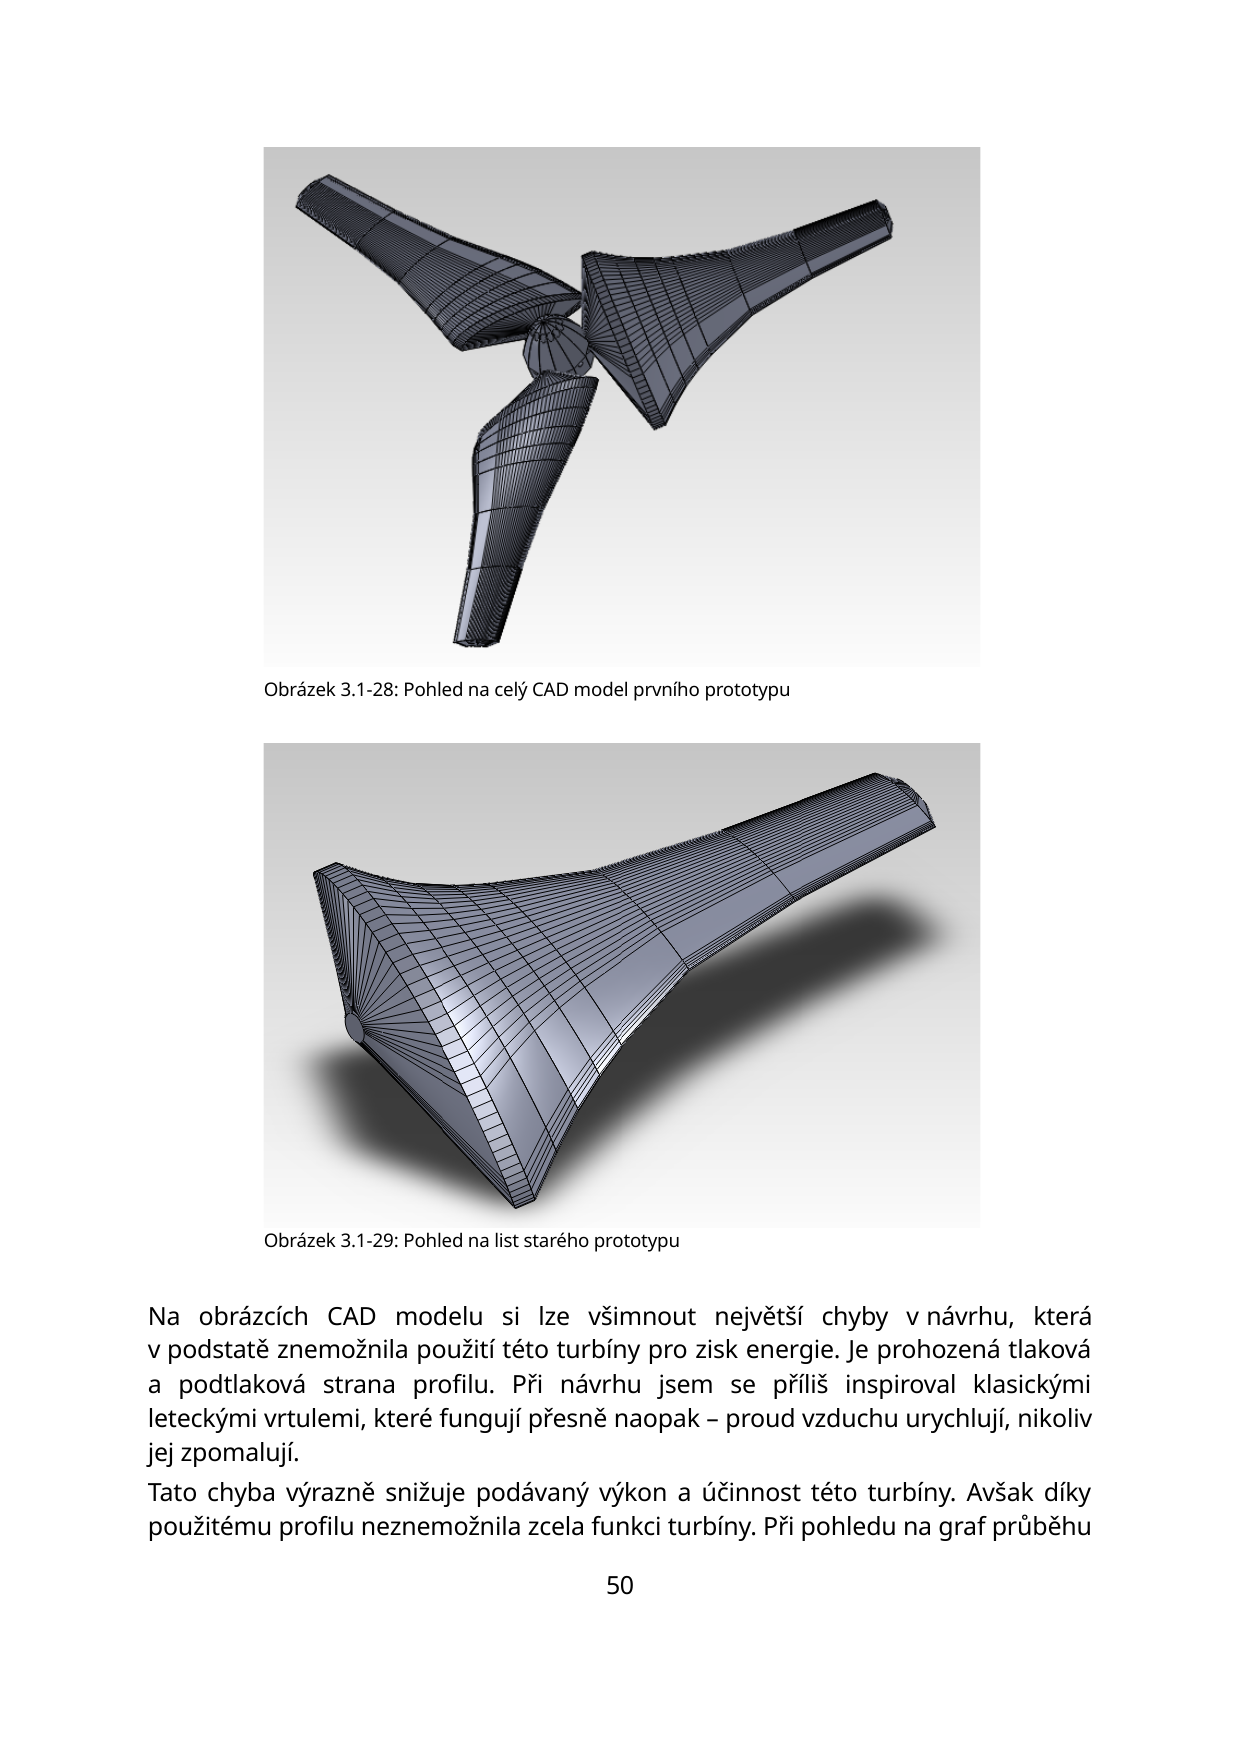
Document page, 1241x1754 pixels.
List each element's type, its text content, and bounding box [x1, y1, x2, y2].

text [148, 1475, 1092, 1543]
picture [263, 743, 981, 1228]
text Na obrázcích CAD modelu si lze všimnout největší chyby v návrhu, která v podstatě znemožnila použití této turbíny pro zisk energie. Je prohozená tlaková a podtlaková strana profilu. Při návrhu jsem se příliš inspiroval klasickými leteckými vrtulemi, které fungují přesně naopak – proud vzduchu urychlují, nikoliv jej zpomalují. [148, 1298, 1092, 1468]
picture [263, 147, 981, 667]
table_header [136, 148, 1096, 739]
table_cell [136, 739, 1100, 1298]
